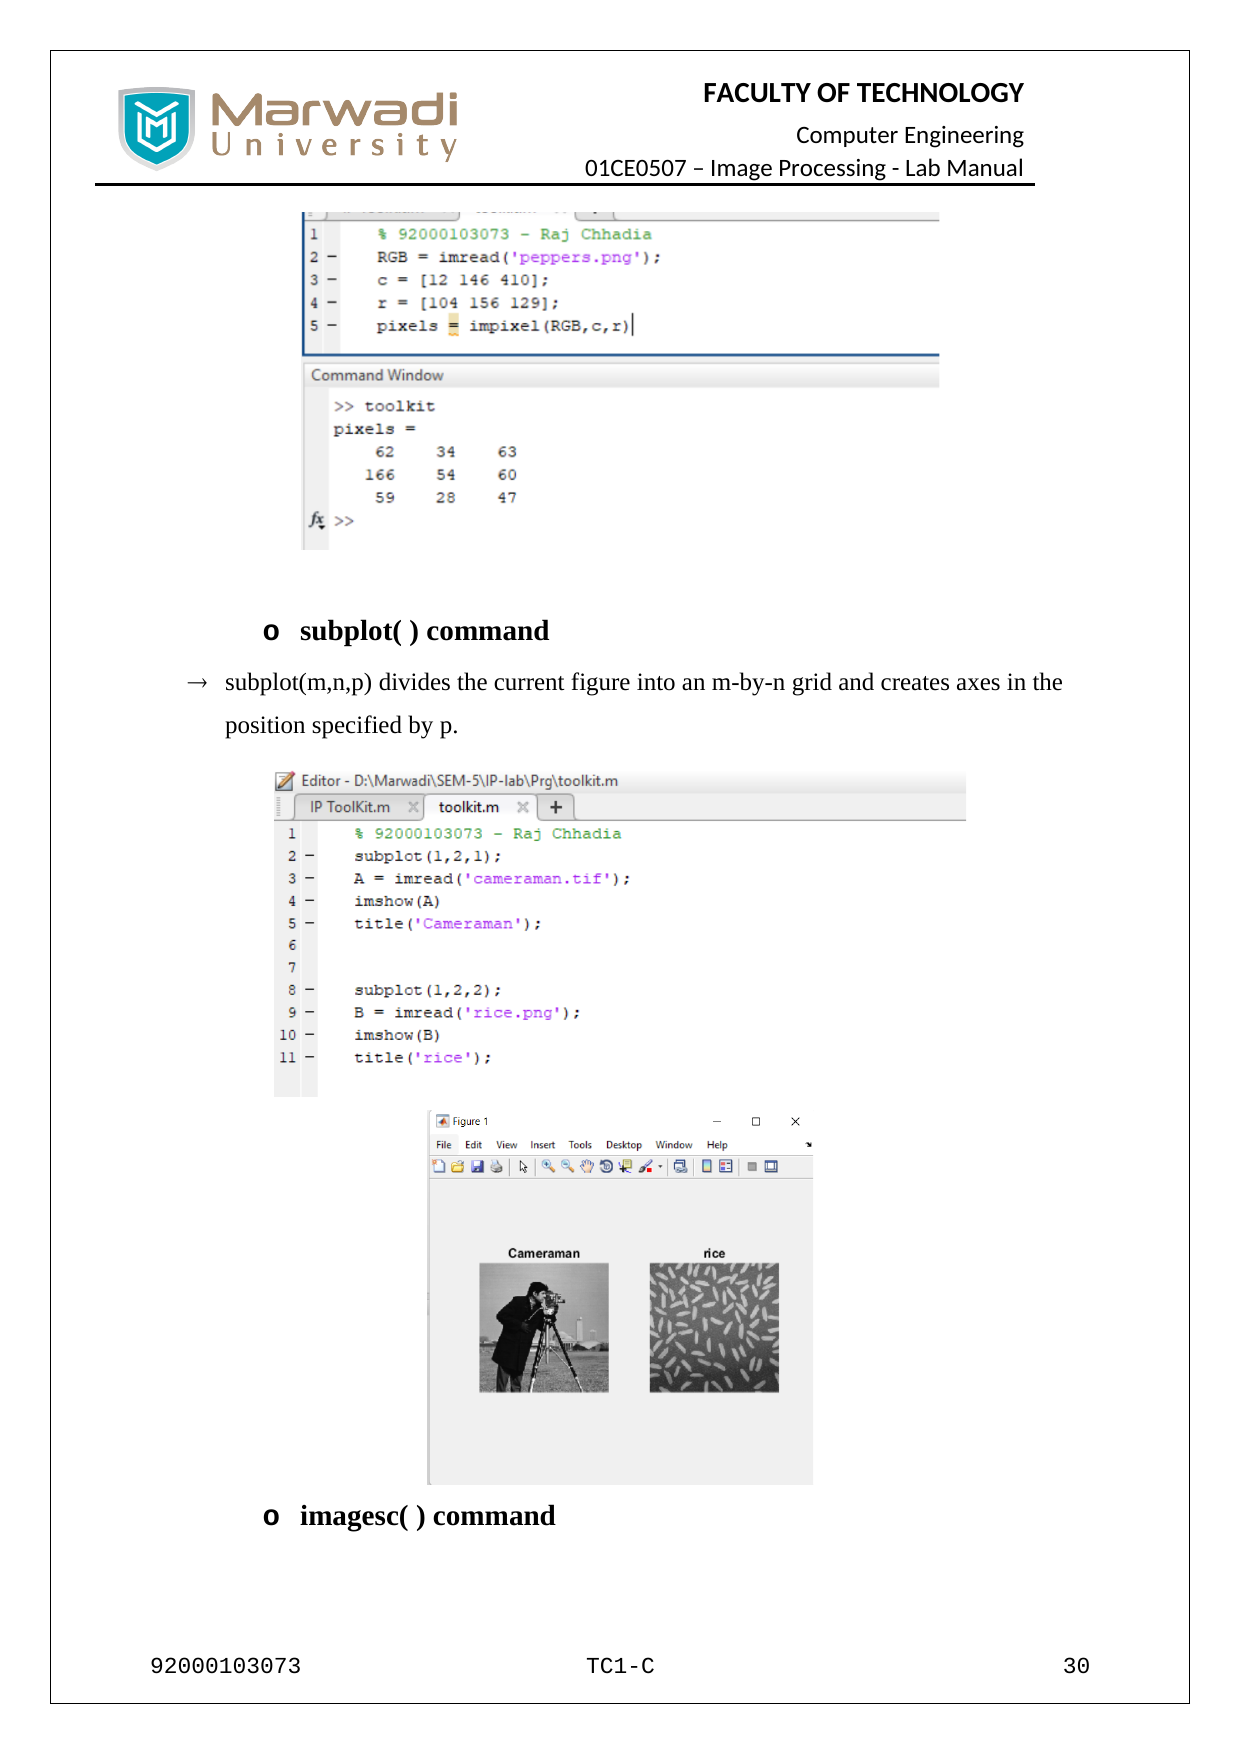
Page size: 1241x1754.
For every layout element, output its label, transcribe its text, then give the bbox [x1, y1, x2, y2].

list imagesc( ) command [262, 1498, 1090, 1534]
picture [106, 73, 469, 182]
picture [427, 1110, 814, 1485]
picture [301, 212, 940, 550]
list subplot( ) command [262, 613, 1090, 649]
picture [274, 770, 967, 1097]
list subplot(m,n,p) divides the current figure into an m-by-n grid and creates axes in the position specified by p. [187, 667, 1090, 739]
